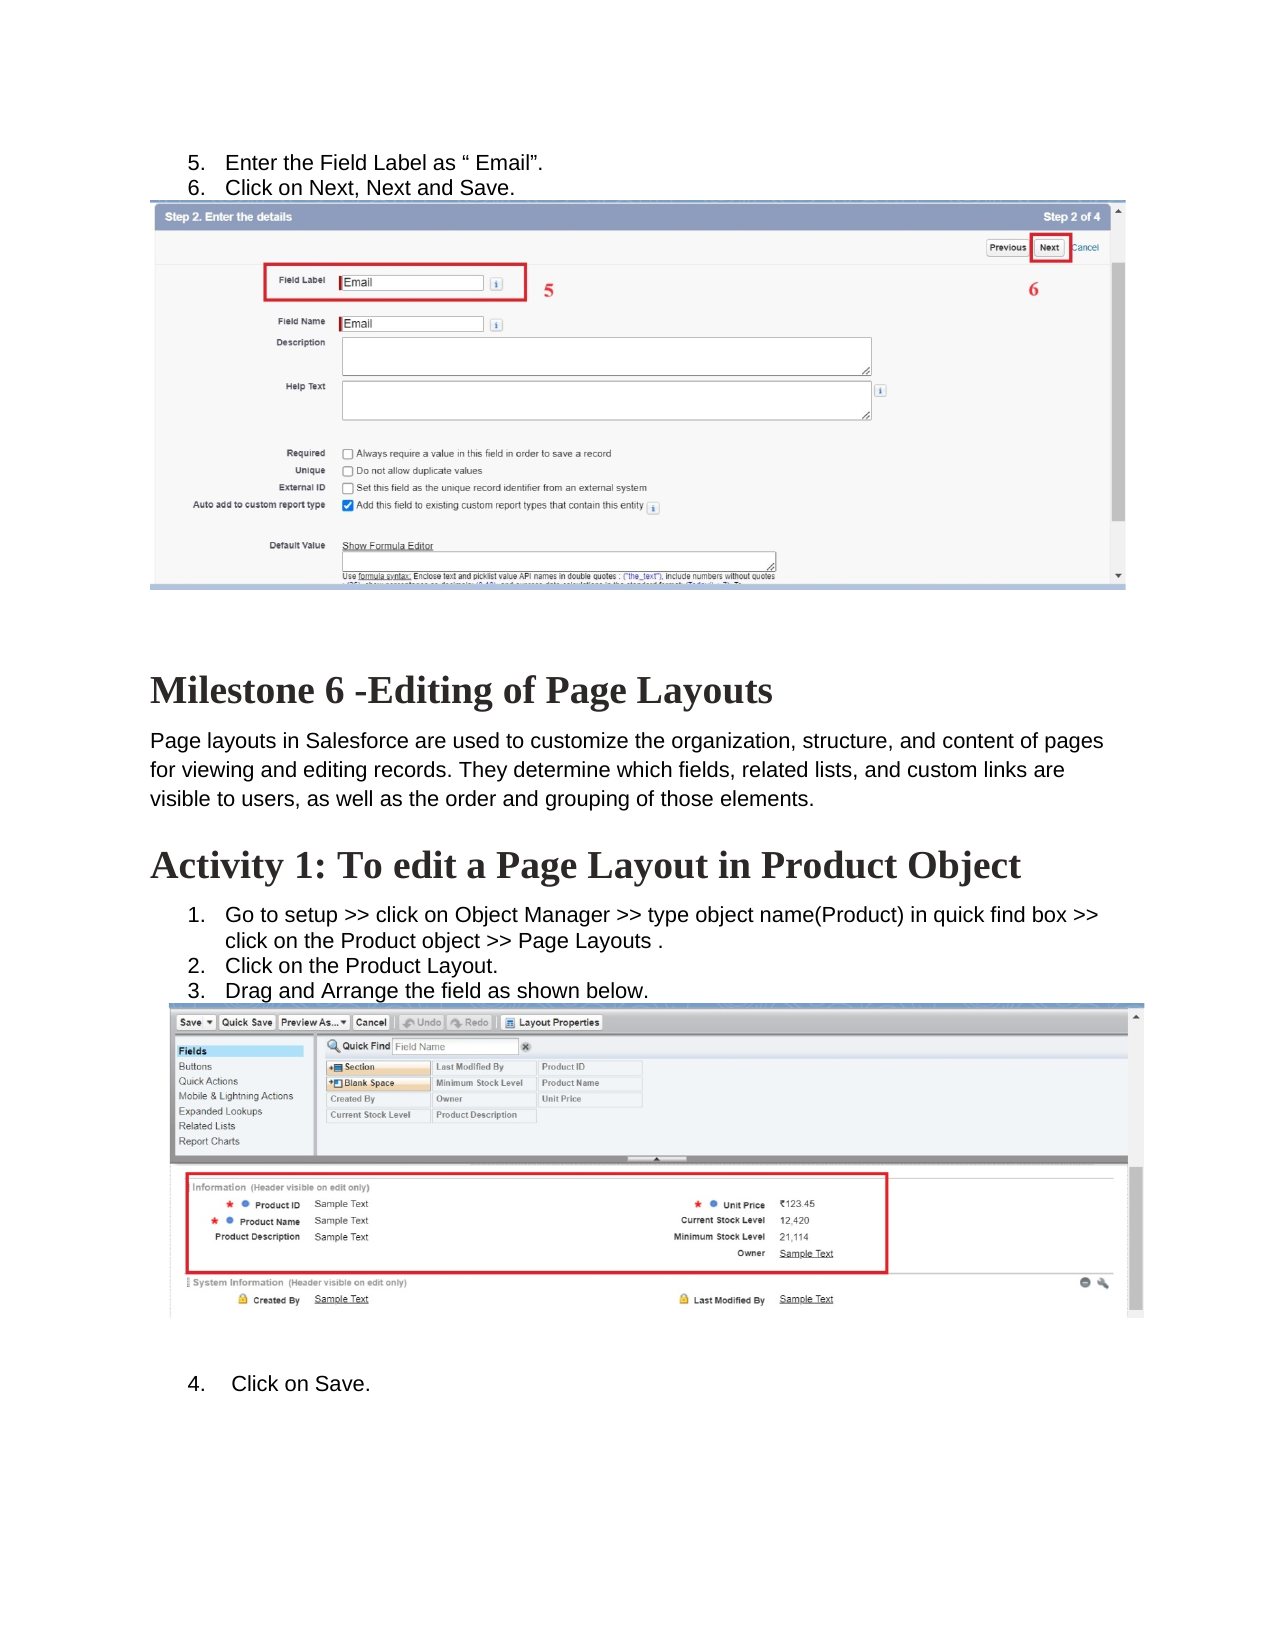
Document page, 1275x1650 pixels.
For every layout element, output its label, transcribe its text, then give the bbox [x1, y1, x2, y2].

list Click on Next, Next and Save. [187, 175, 1125, 200]
list Click on the Product Layout. [187, 953, 1125, 978]
list Click on Save. [187, 1371, 1125, 1396]
list Drag and Arrange the field as shown below. [187, 978, 1125, 1003]
list Go to setup >> click on Object Manager >> type object name(Product) in quick find box >> click on the Product object >> Page Layouts . [187, 902, 1125, 953]
text Page layouts in Salesforce are used to customize the organization, structure, and content of pages for viewing and editing records. They determine which fields, related lists, and custom links are visible to users, as well as the order and grouping of those elements. [150, 728, 1125, 811]
picture [150, 200, 1126, 590]
list Enter the Field Label as “ Email”. [187, 150, 1125, 175]
subtitle Milestone 6 -Editing of Page Layouts [150, 653, 1125, 712]
picture [168, 1003, 1145, 1318]
text Activity 1: To edit a Page Layout in Product Object [150, 840, 1125, 887]
